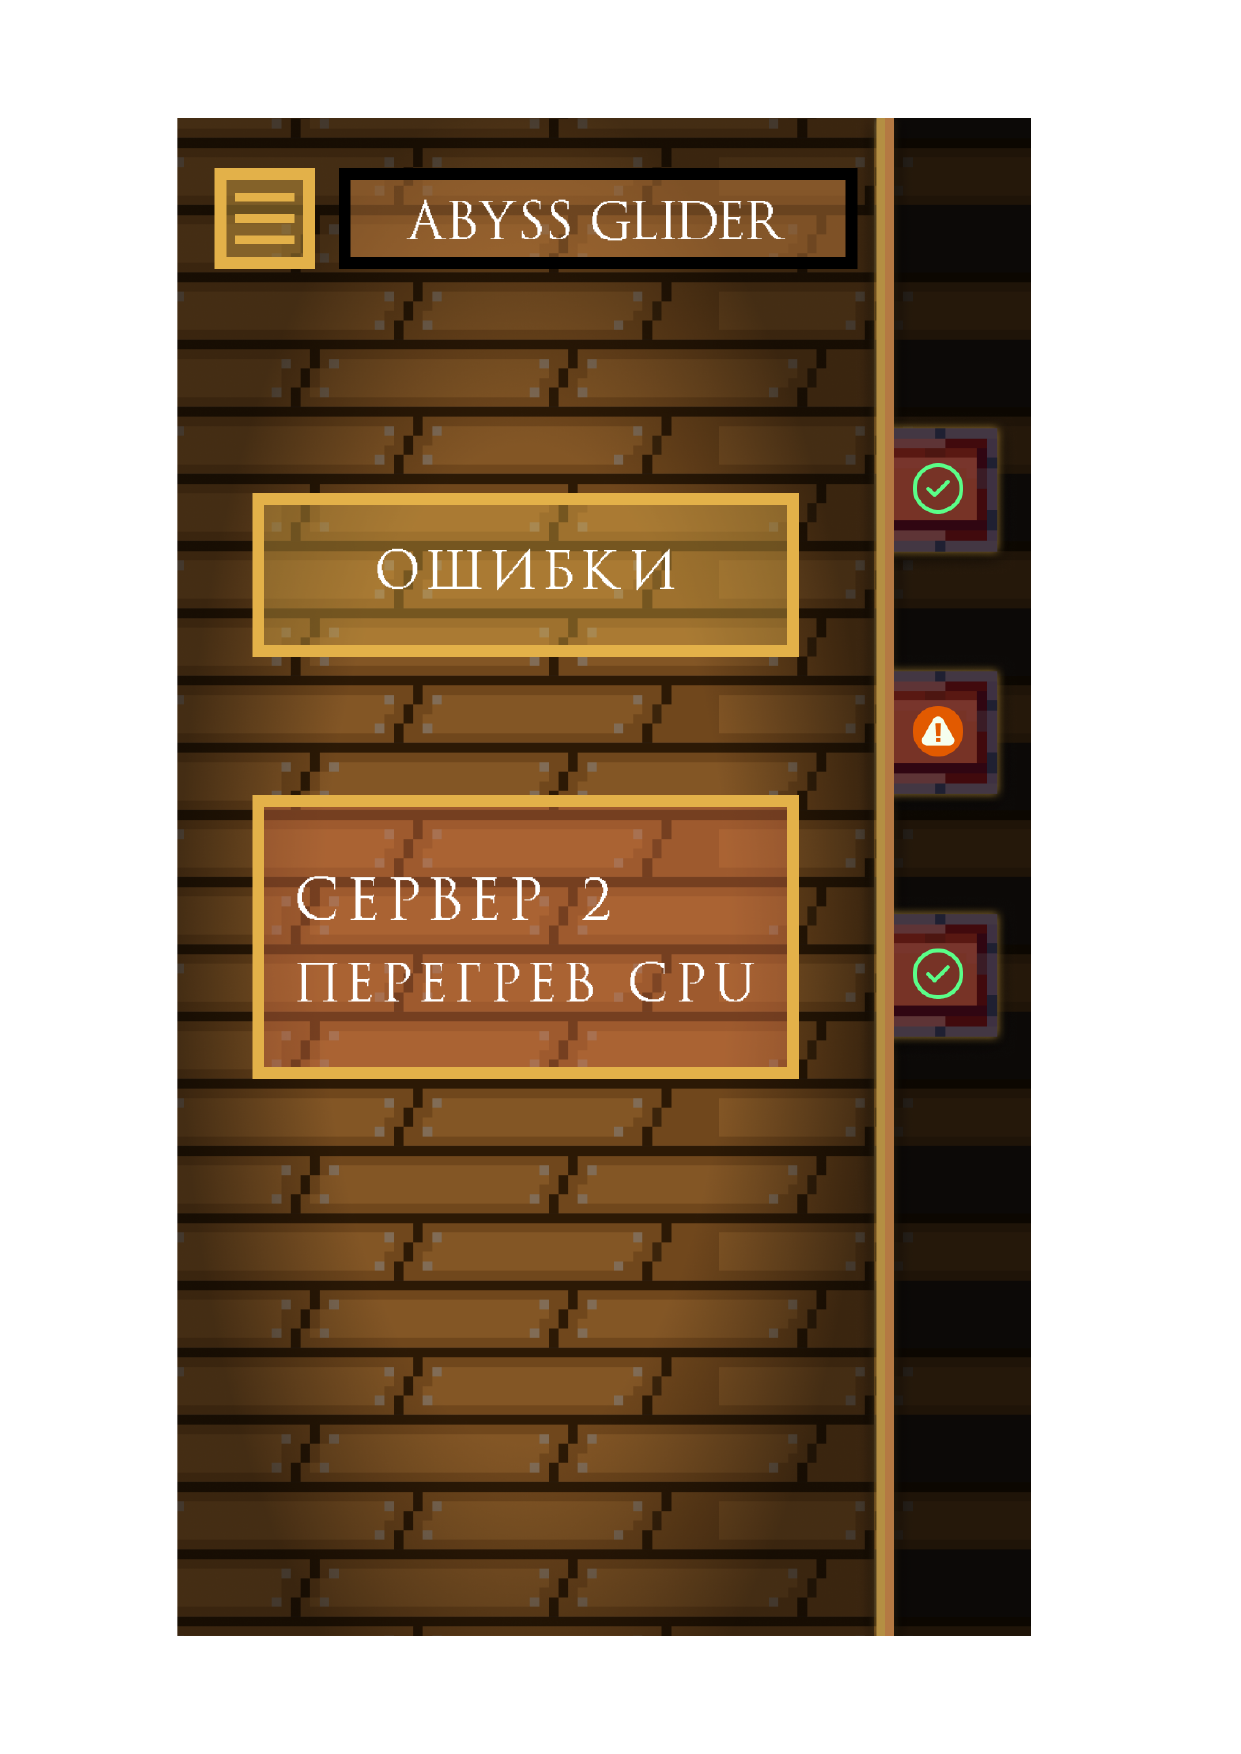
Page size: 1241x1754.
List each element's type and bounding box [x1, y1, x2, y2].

picture [177, 118, 1031, 1636]
